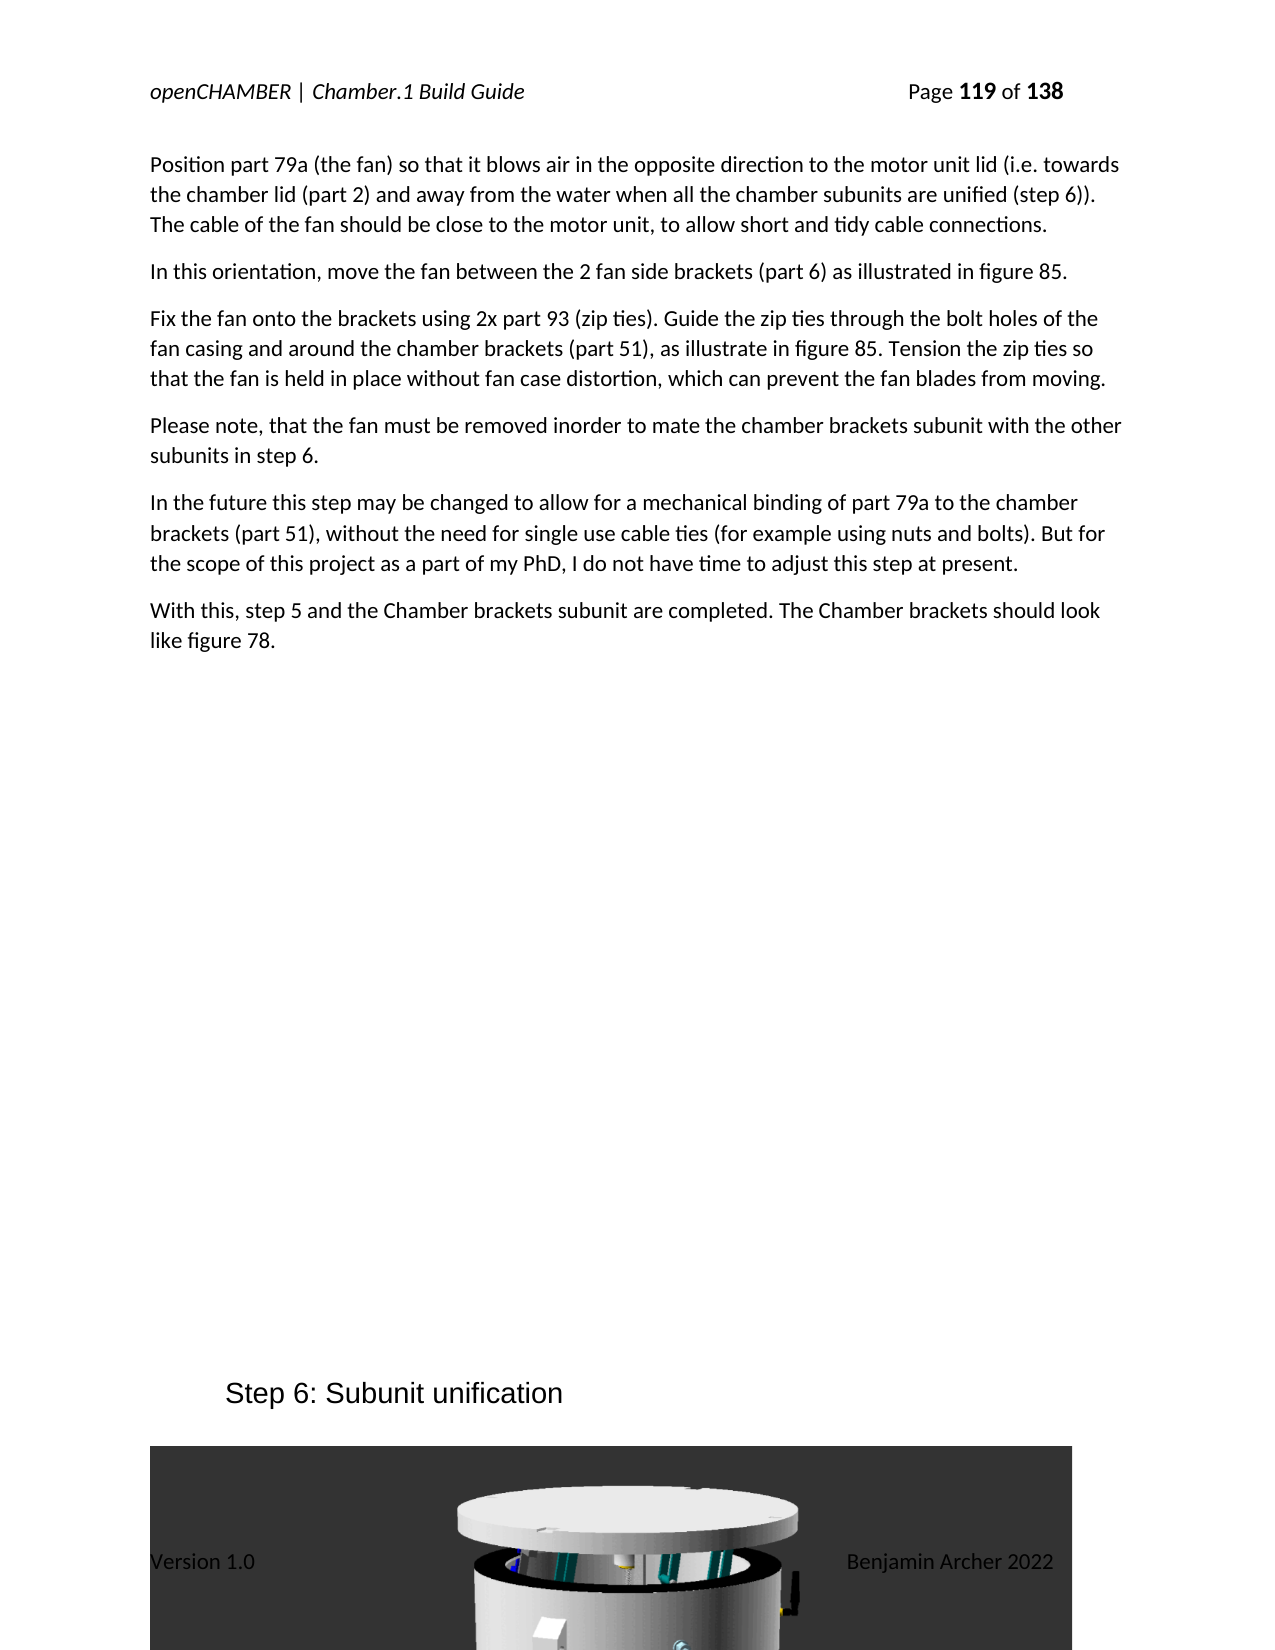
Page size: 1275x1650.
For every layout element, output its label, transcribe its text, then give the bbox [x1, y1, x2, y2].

text Fix the fan onto the brackets using 2x part 93 (zip ties). Guide the zip ties through the bolt holes of the fan casing and around the chamber brackets (part 51), as illustrate in figure 85. Tension the zip ties so that the fan is held in place without fan case distortion, which can prevent the fan blades from moving. [150, 304, 1125, 393]
text In the future this step may be changed to allow for a mechanical binding of part 79a to the chamber brackets (part 51), without the need for single use cable ties (for example using nuts and bolts). But for the scope of this project as a part of my PhD, I do not have time to adjust this step at present. [150, 488, 1125, 577]
picture [150, 1446, 1073, 1650]
text Please note, that the fan must be removed inorder to mate the chamber brackets subunit with the other subunits in step 6. [150, 411, 1125, 470]
subtitle Step 6: Subunit unification [225, 1376, 1125, 1409]
text In this orientation, move the fan between the 2 fan side brackets (part 6) as illustrated in figure 85. [150, 257, 1125, 285]
text With this, step 5 and the Chamber brackets subunit are completed. The Chamber brackets should look like figure 78. [150, 596, 1125, 654]
text Position part 79a (the fan) so that it blows air in the opposite direction to the motor unit lid (i.e. towards the chamber lid (part 2) and away from the water when all the chamber subunits are unified (step 6)). The cable of the fan should be close to the motor unit, to allow short and tidy cable connections. [150, 150, 1125, 238]
